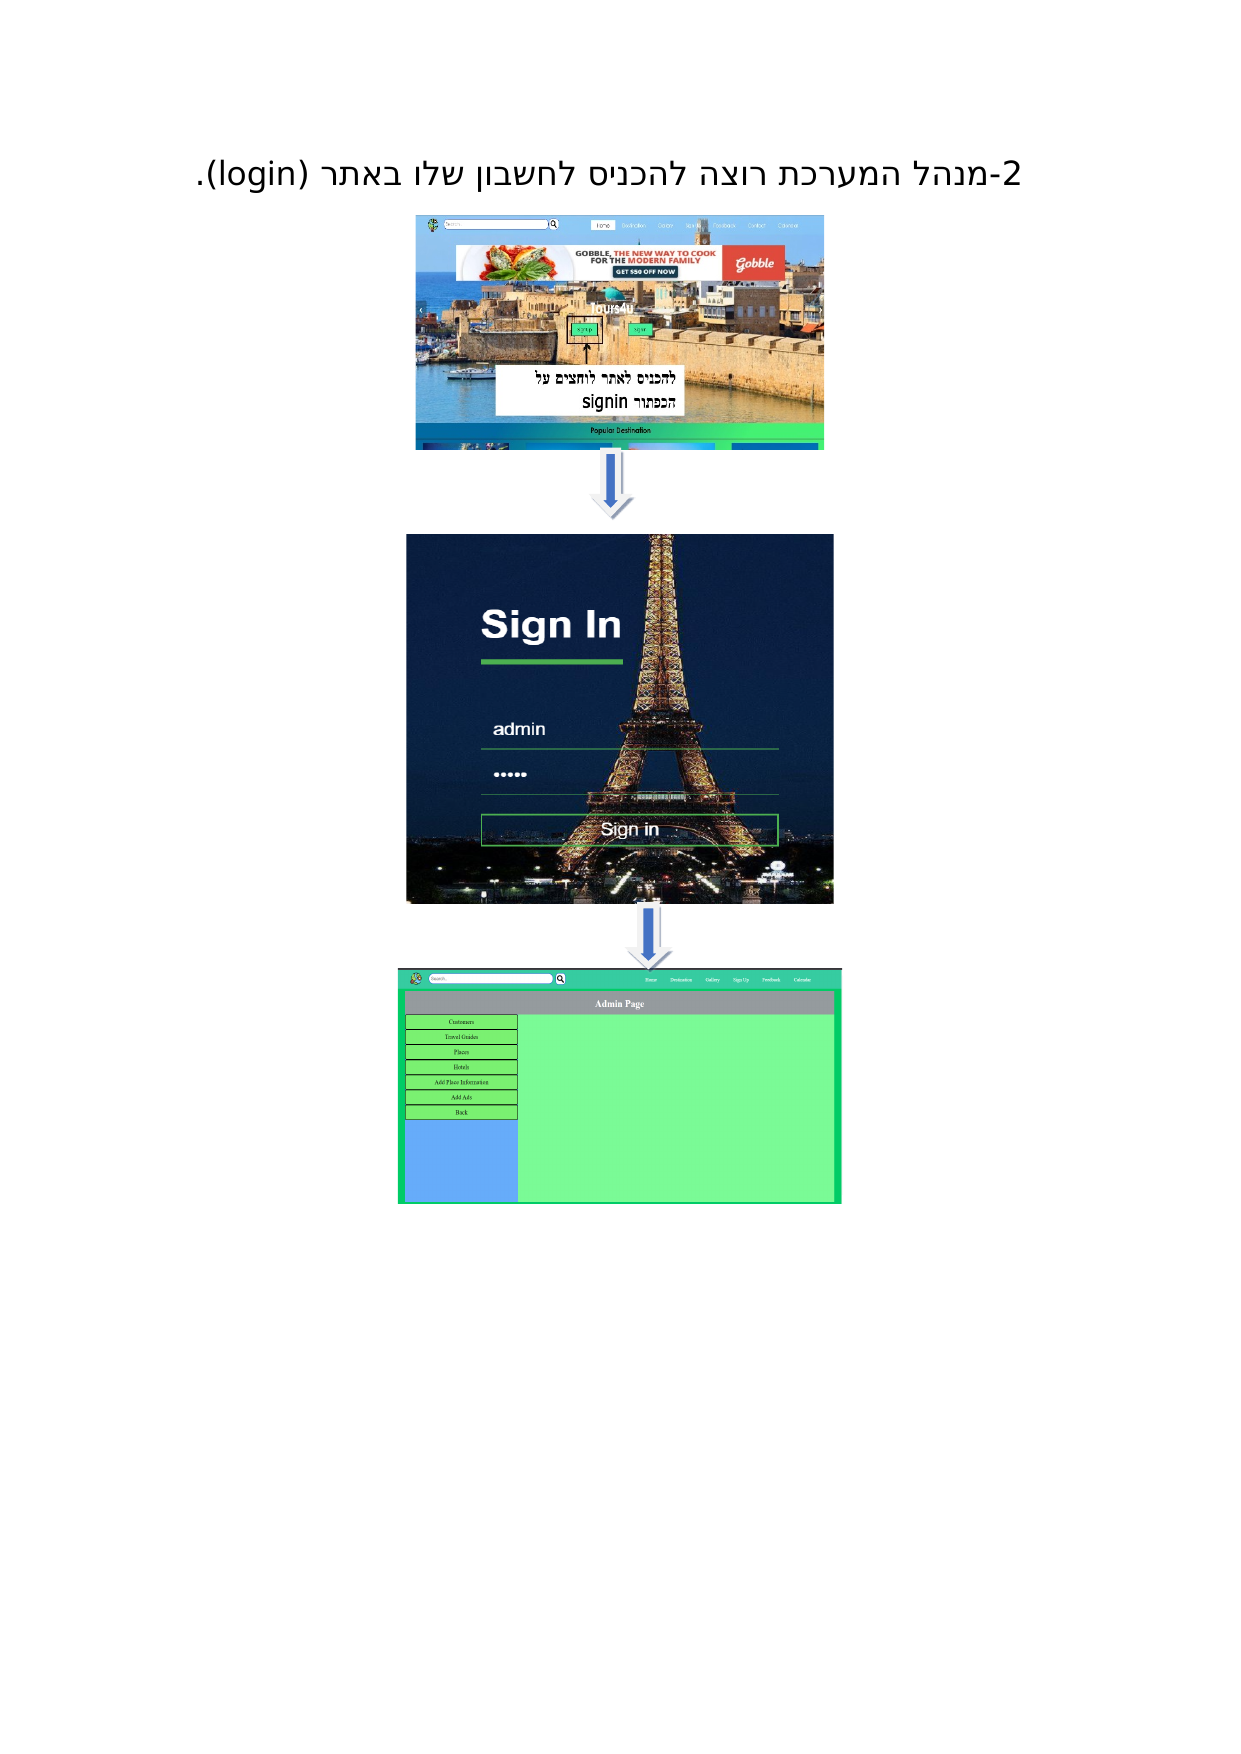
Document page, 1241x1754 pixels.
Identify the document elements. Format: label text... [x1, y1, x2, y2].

picture [421, 440, 509, 450]
picture [406, 534, 834, 904]
text 2-מנהל המערכת רוצה להכניס לחשבון שלו באתר (login). [187, 150, 1023, 195]
picture [734, 445, 816, 450]
picture [397, 968, 843, 1204]
picture [415, 215, 825, 450]
